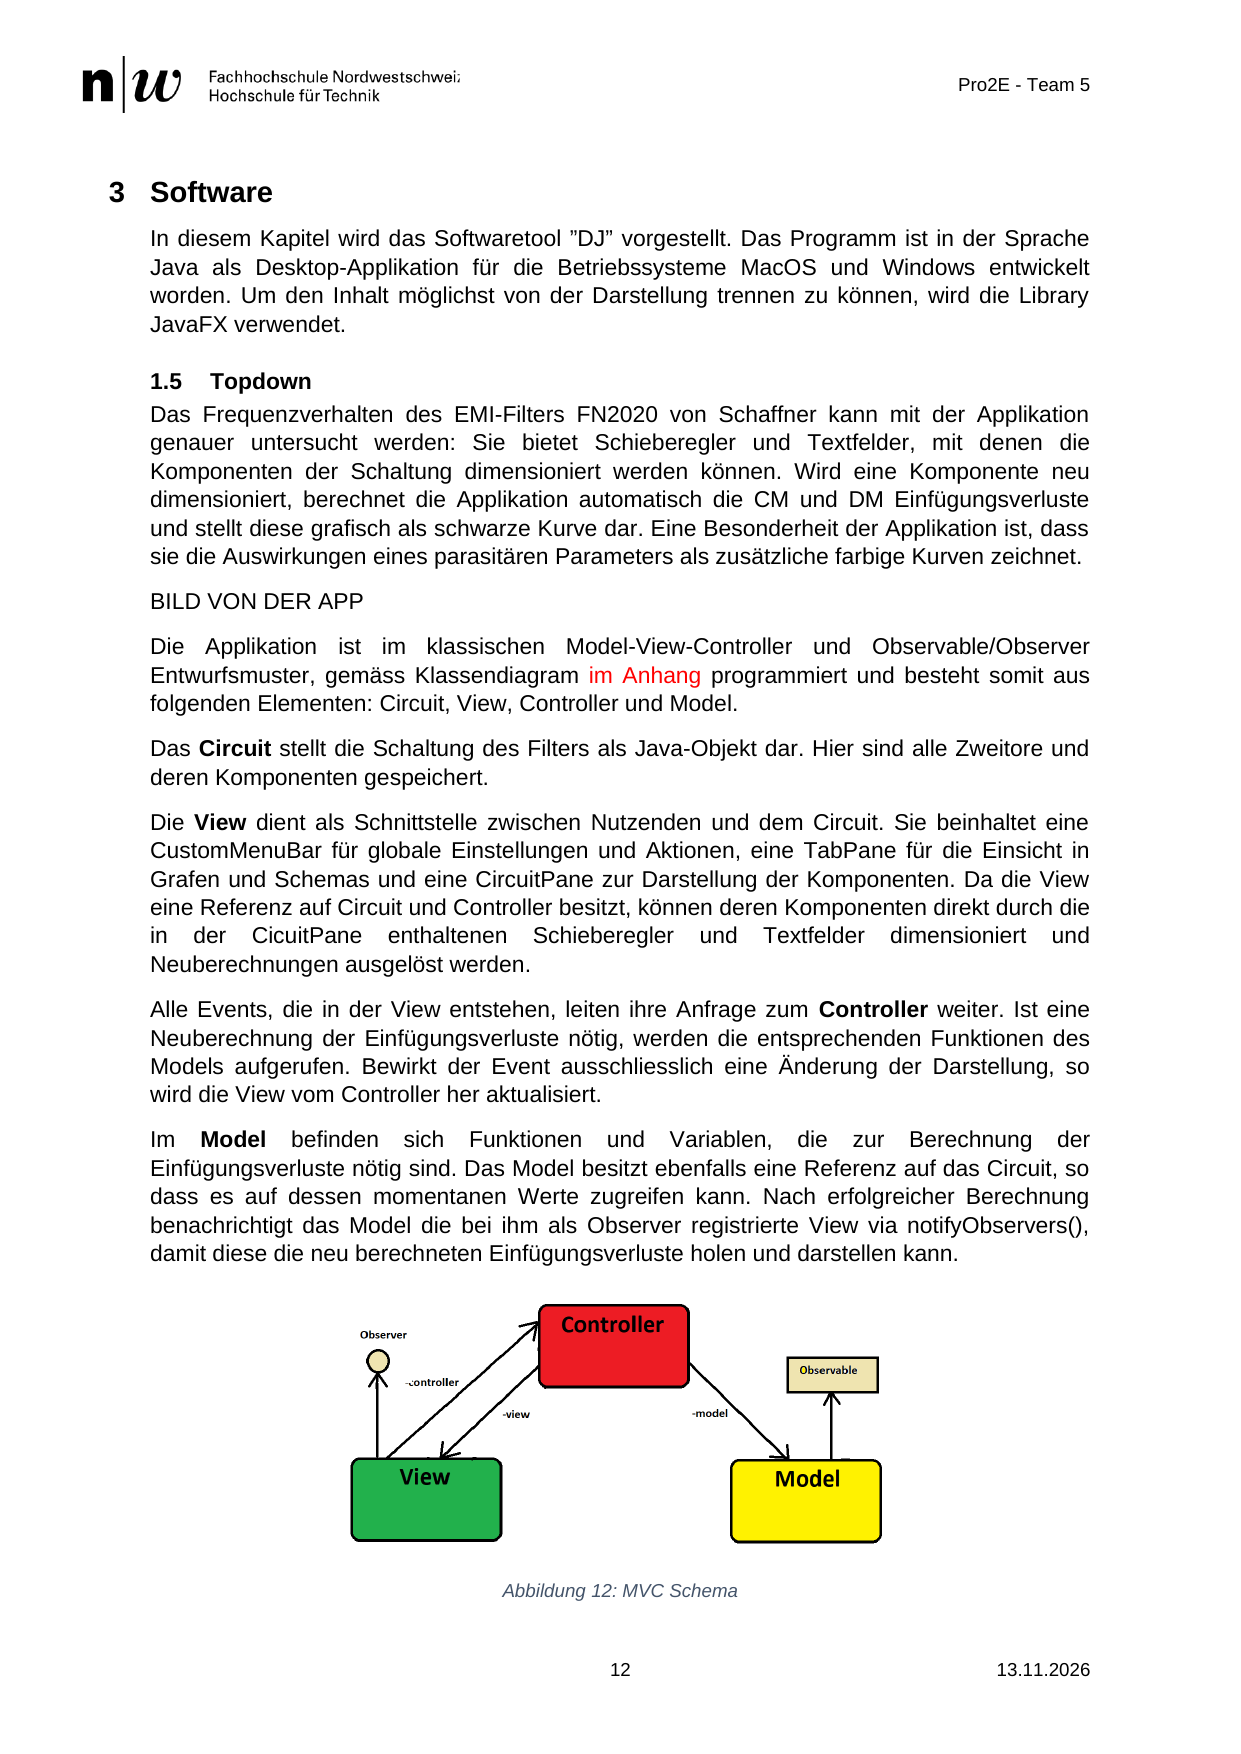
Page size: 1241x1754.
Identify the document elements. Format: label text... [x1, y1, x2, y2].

subtitle Software [109, 175, 1090, 208]
text BILD VON DER APP [150, 588, 1090, 614]
text Die Applikation ist im klassischen Model-View-Controller und Observable/Observer Entwurfsmuster, gemäss Klassendiagram im Anhang programmiert und besteht somit aus folgenden Elementen: Circuit, View, Controller und Model. [150, 633, 1090, 716]
text In diesem Kapitel wird das Softwaretool ”DJ” vorgestellt. Das Programm ist in der Sprache Java als Desktop-Applikation für die Betriebssysteme MacOS und Windows entwickelt worden. Um den Inhalt möglichst von der Darstellung trennen zu können, wird die Library JavaFX verwendet. [150, 225, 1090, 337]
text Abbildung 12: MVC Schema [150, 1580, 1090, 1601]
text Das Circuit stellt die Schaltung des Filters als Java-Objekt dar. Hier sind alle Zweitore und deren Komponenten gespeichert. [150, 735, 1090, 790]
picture [340, 1285, 900, 1561]
subtitle Topdown [150, 368, 312, 395]
text Die View dient als Schnittstelle zwischen Nutzenden und dem Circuit. Sie beinhaltet eine CustomMenuBar für globale Einstellungen und Aktionen, eine TabPane für die Einsicht in Grafen und Schemas und eine CircuitPane zur Darstellung der Komponenten. Da die View eine Referenz auf Circuit und Controller besitzt, können deren Komponenten direkt durch die in der CicuitPane enthaltenen Schieberegler und Textfelder dimensioniert und Neuberechnungen ausgelöst werden. [150, 809, 1090, 977]
text Das Frequenzverhalten des EMI-Filters FN2020 von Schaffner kann mit der Applikation genauer untersucht werden: Sie bietet Schieberegler und Textfelder, mit denen die Komponenten der Schaltung dimensioniert werden können. Wird eine Komponente neu dimensioniert, berechnet die Applikation automatisch die CM und DM Einfügungsverluste und stellt diese grafisch als schwarze Kurve dar. Eine Besonderheit der Applikation ist, dass sie die Auswirkungen eines parasitären Parameters als zusätzliche farbige Kurven zeichnet. [150, 401, 1090, 569]
text Alle Events, die in der View entstehen, leiten ihre Anfrage zum Controller weiter. Ist eine Neuberechnung der Einfügungsverluste nötig, werden die entsprechenden Funktionen des Models aufgerufen. Bewirkt der Event ausschliesslich eine Änderung der Darstellung, so wird die View vom Controller her aktualisiert. [150, 996, 1090, 1108]
text Im Model befinden sich Funktionen und Variablen, die zur Berechnung der Einfügungsverluste nötig sind. Das Model besitzt ebenfalls eine Referenz auf das Circuit, so dass es auf dessen momentanen Werte zugreifen kann. Nach erfolgreicher Berechnung benachrichtigt das Model die bei ihm als Observer registrierte View via notifyObservers(), damit diese die neu berechneten Einfügungsverluste holen und darstellen kann. [150, 1126, 1090, 1267]
picture [81, 56, 460, 113]
